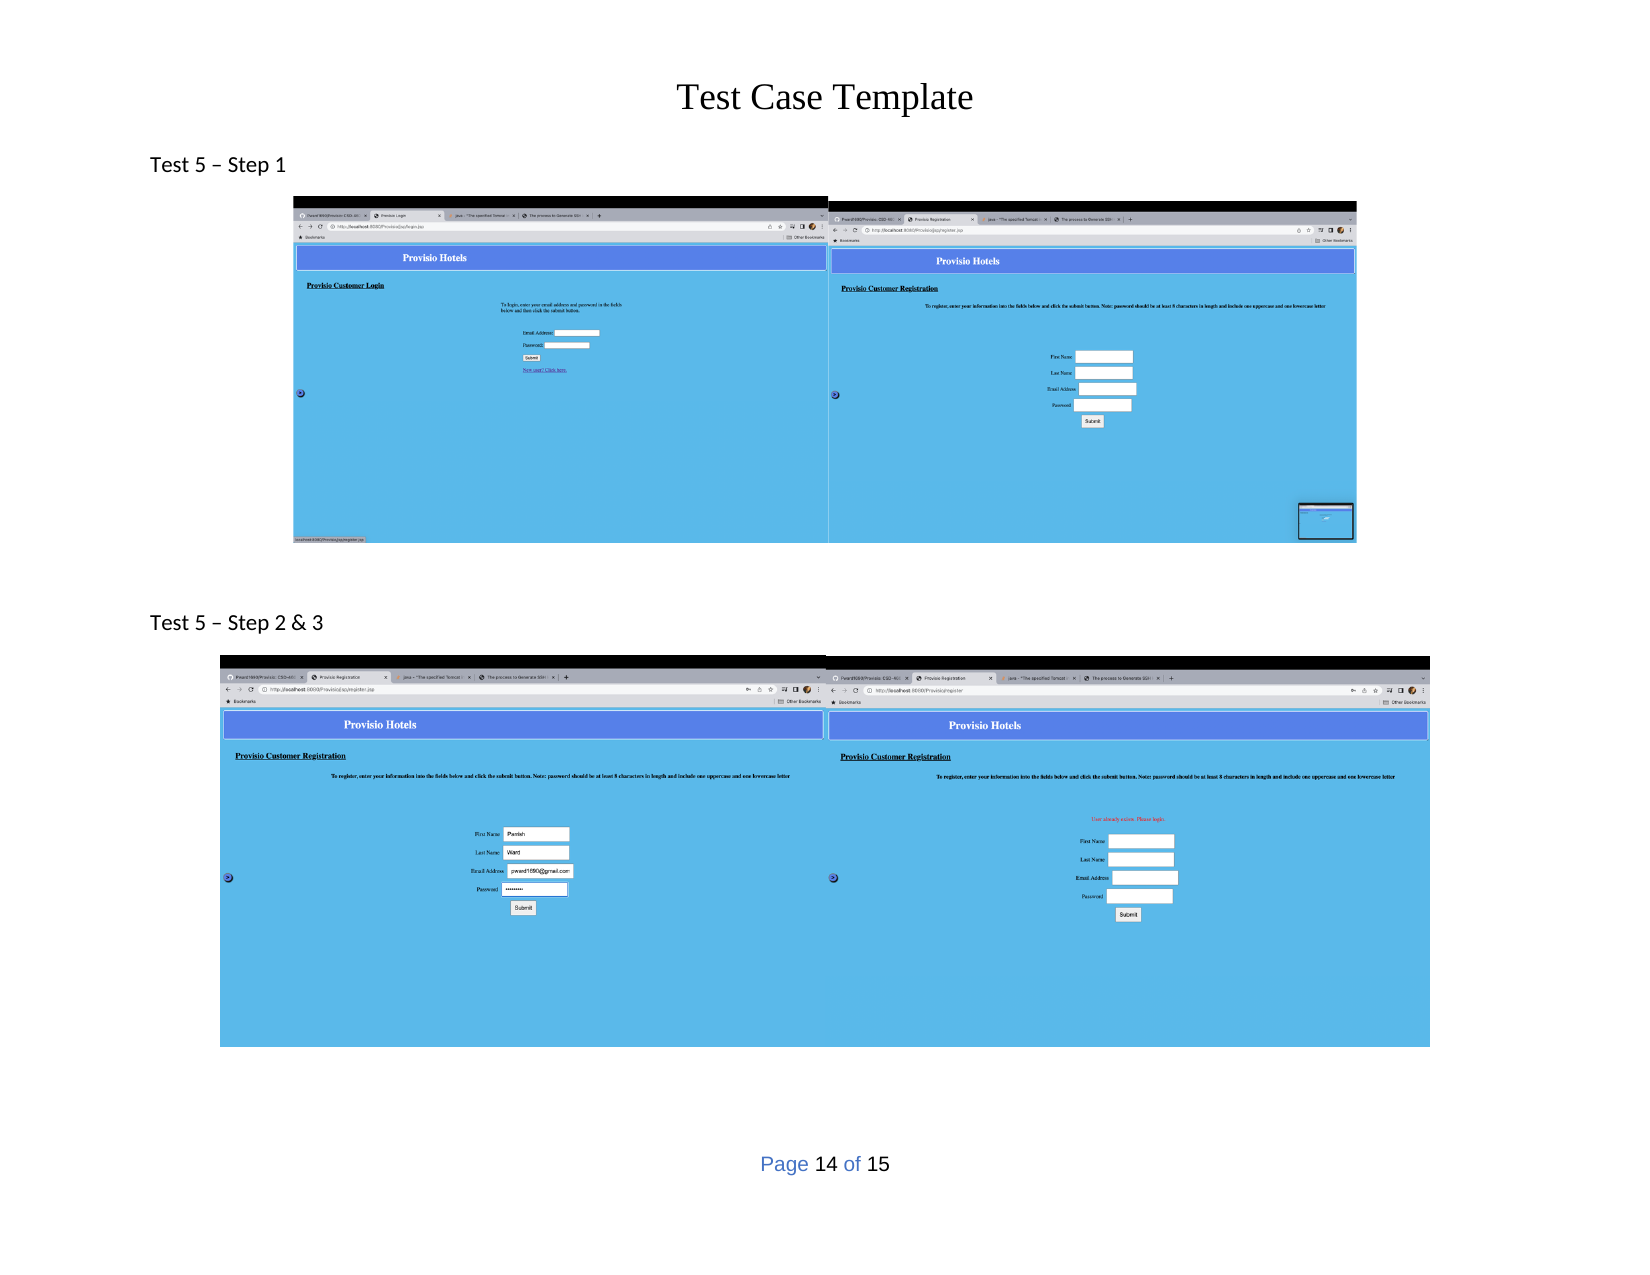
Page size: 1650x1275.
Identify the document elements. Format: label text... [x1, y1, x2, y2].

text Test 5 – Step 2 & 3 [150, 608, 1500, 636]
text Test 5 – Step 1 [150, 150, 1500, 178]
picture [293, 196, 1357, 543]
picture [220, 655, 1430, 1047]
